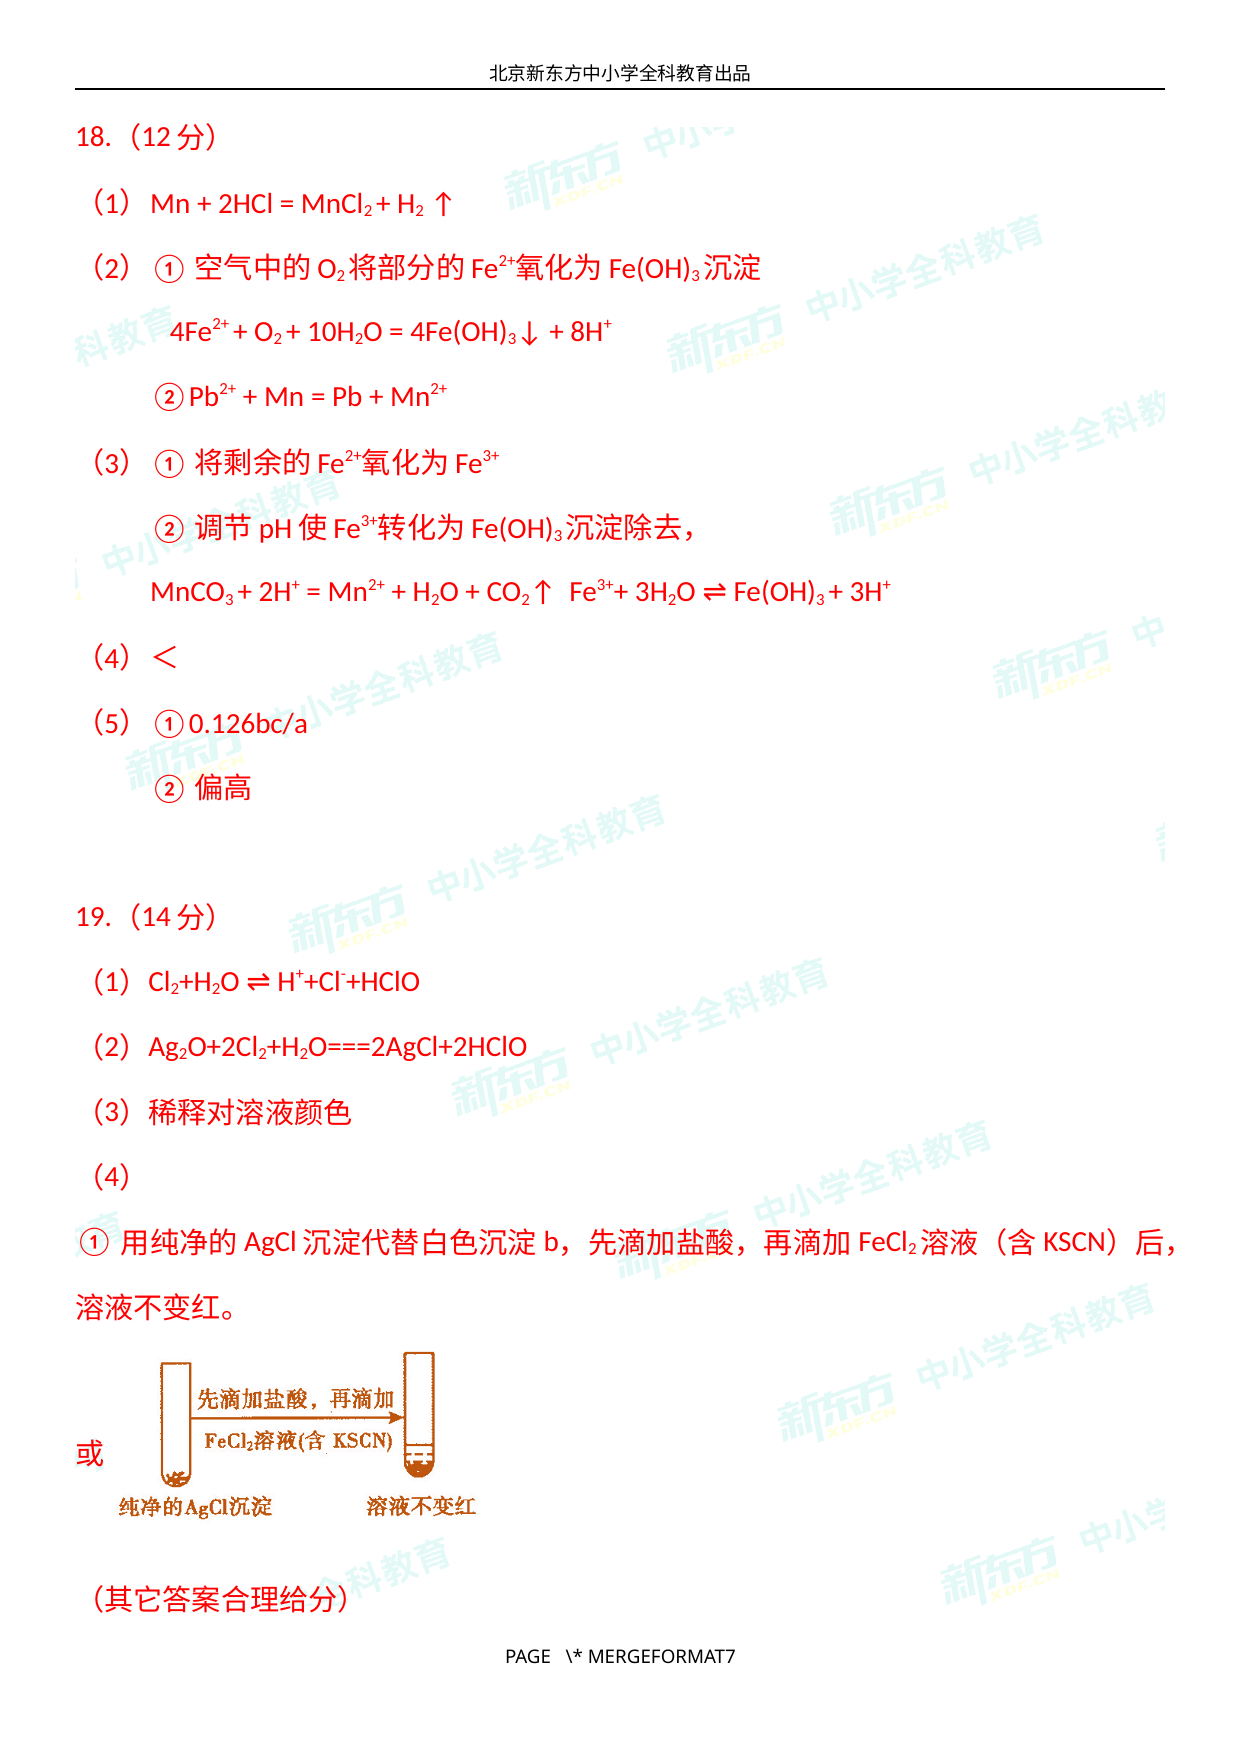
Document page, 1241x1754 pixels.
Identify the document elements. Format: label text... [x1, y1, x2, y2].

list ①空气中的O2将部分的Fe2+氧化为Fe(OH)3沉淀 [75, 233, 1165, 298]
list ＜ [75, 623, 1165, 688]
list ②调节pH使Fe3+转化为Fe(OH)3沉淀除去， [150, 493, 1165, 558]
list MnCO3 + 2H+ = Mn2+ + H2O + CO2↑ Fe3++ 3H2O ⇌ Fe(OH)3 + 3H+ [150, 558, 1165, 623]
text 18.（12分） [75, 103, 1165, 168]
text （其它答案合理给分） [75, 1566, 1165, 1631]
text ① 用纯净的AgCl沉淀代替白色沉淀b，先滴加盐酸，再滴加FeCl2溶液（含KSCN）后，溶液不变红。 [75, 1208, 1165, 1338]
list 4Fe2+ + O2 + 10H2O = 4Fe(OH)3↓ + 8H+ [150, 298, 1165, 363]
list ①将剩余的Fe2+氧化为Fe3+ [75, 428, 1165, 493]
text 19.（14分） [75, 883, 1165, 948]
list ②偏高 [150, 753, 1165, 818]
text （3）稀释对溶液颜色 [75, 1078, 1165, 1143]
text （4） [75, 1143, 1165, 1208]
list ②Pb2+ + Mn = Pb + Mn2+ [150, 363, 1165, 428]
text 或 [75, 1338, 1165, 1566]
text （1）Cl2+H2O ⇌ H++Cl-+HClO [75, 948, 1165, 1013]
text （2）Ag2O+2Cl2+H2O===2AgCl+2HClO [75, 1013, 1165, 1078]
list Mn + 2HCl = MnCl2 + H2 ↑ [75, 168, 1165, 233]
list ①0.126bc/a [75, 688, 1165, 753]
